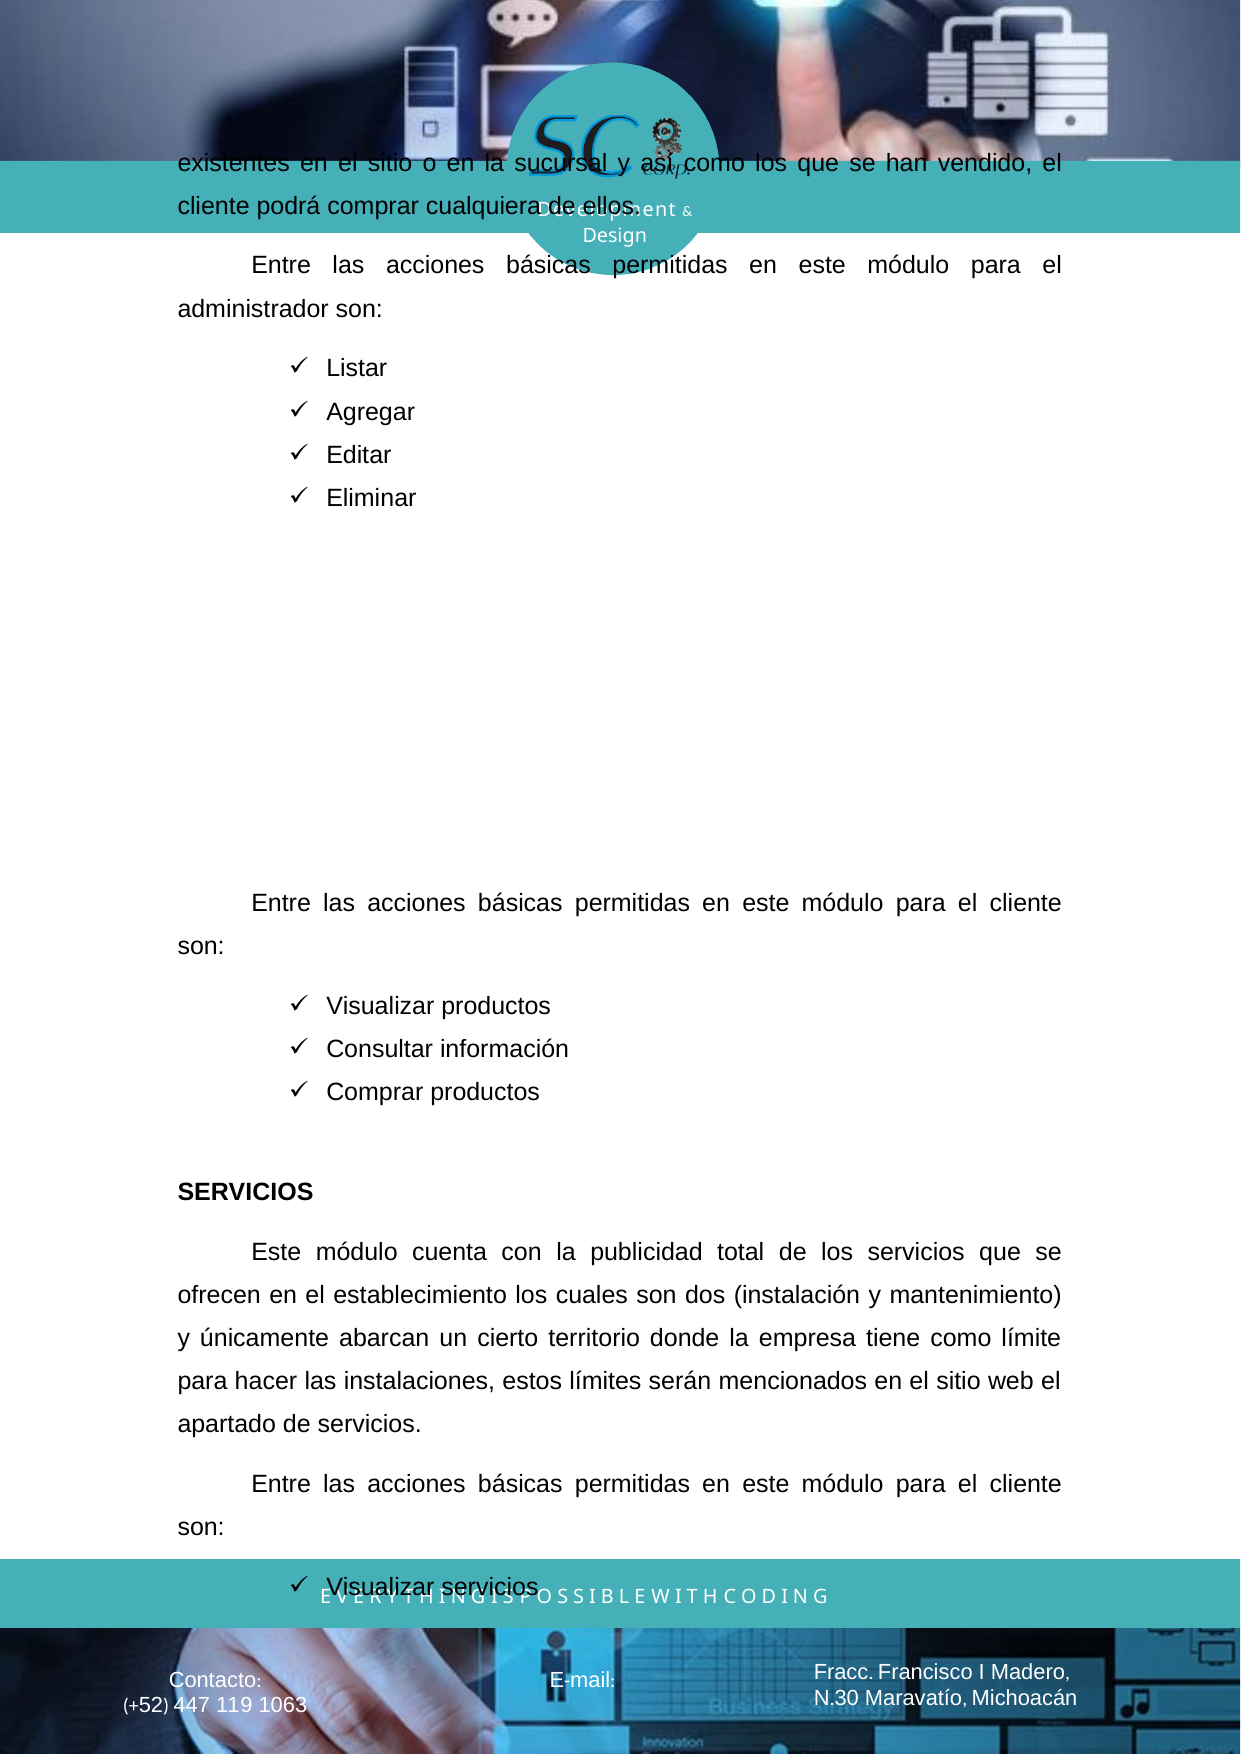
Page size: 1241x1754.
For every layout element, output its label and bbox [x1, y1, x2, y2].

picture [528, 115, 690, 180]
picture [686, 159, 690, 169]
picture [0, 1628, 1241, 1754]
picture [537, 120, 571, 167]
picture [528, 115, 563, 170]
picture [584, 120, 606, 165]
picture [0, 0, 1241, 160]
